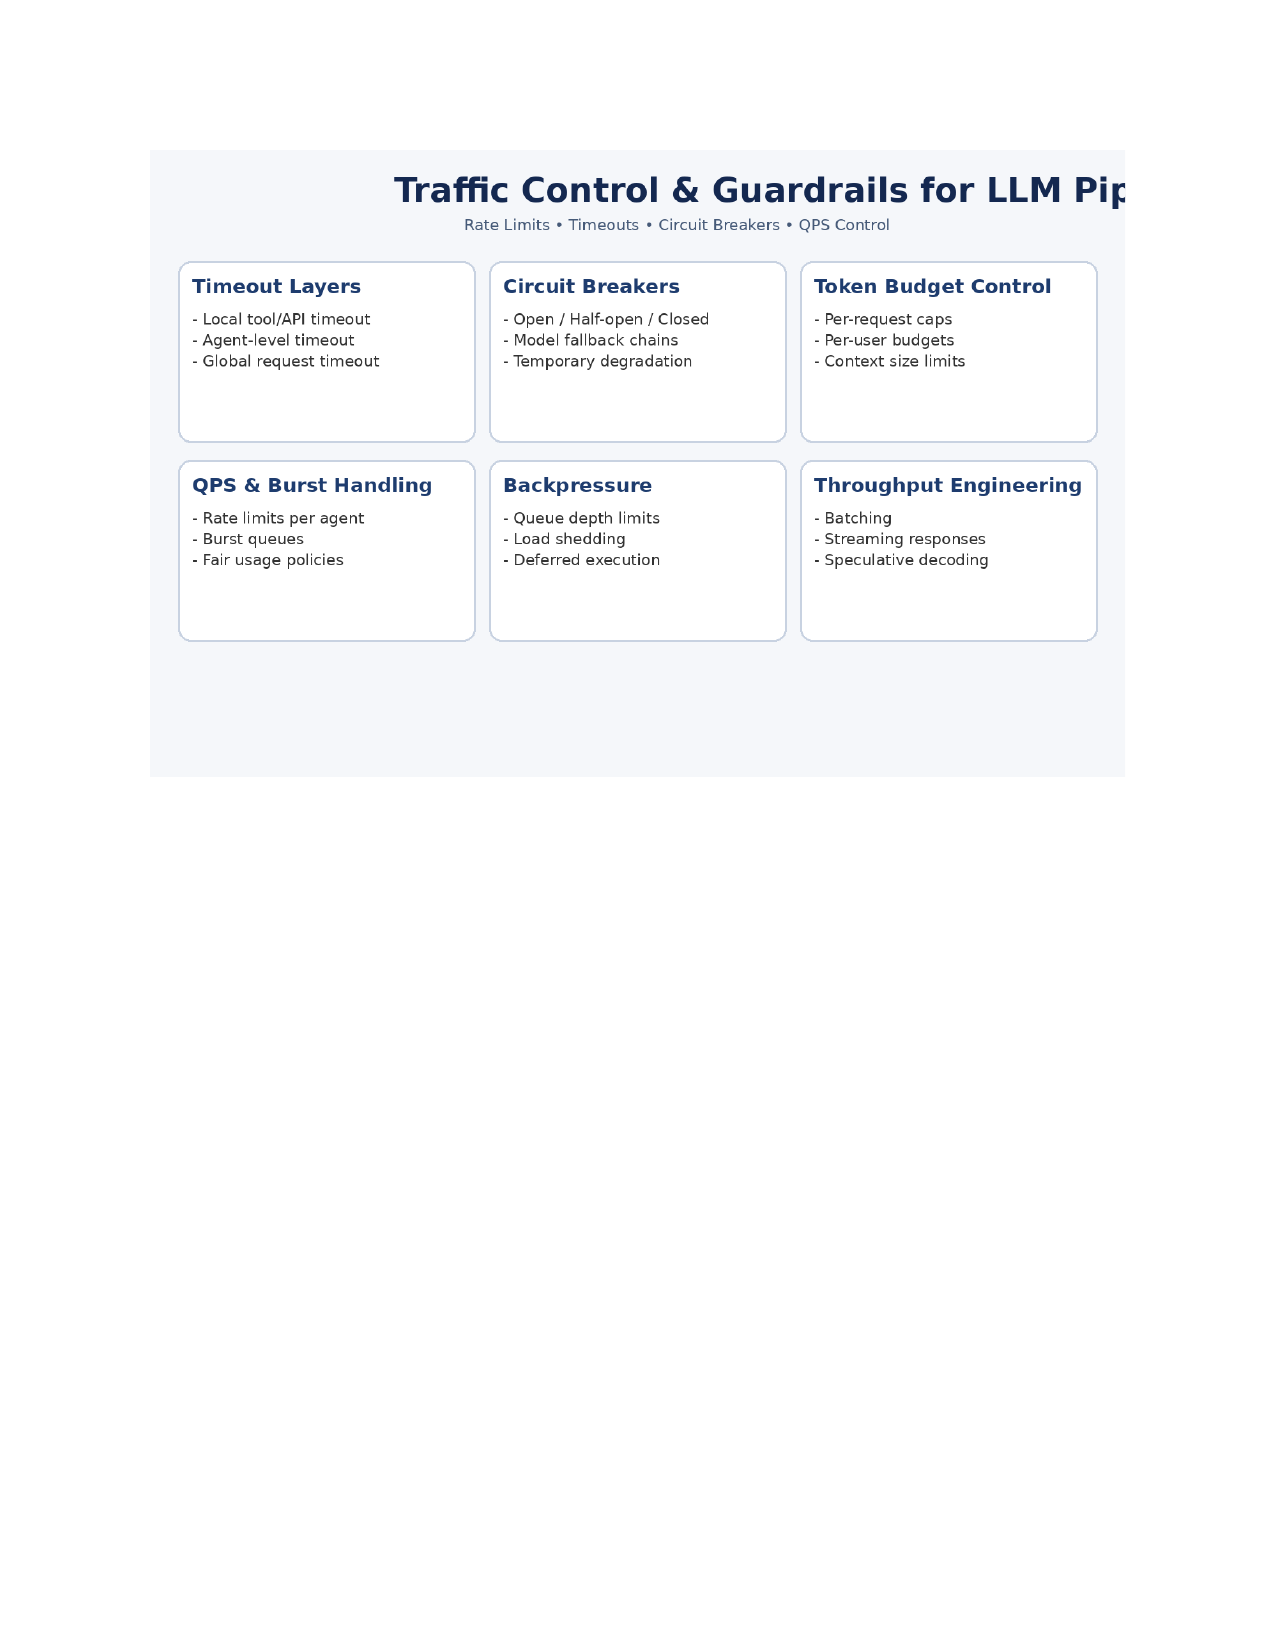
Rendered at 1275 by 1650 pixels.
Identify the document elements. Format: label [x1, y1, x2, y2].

picture [150, 150, 1125, 777]
